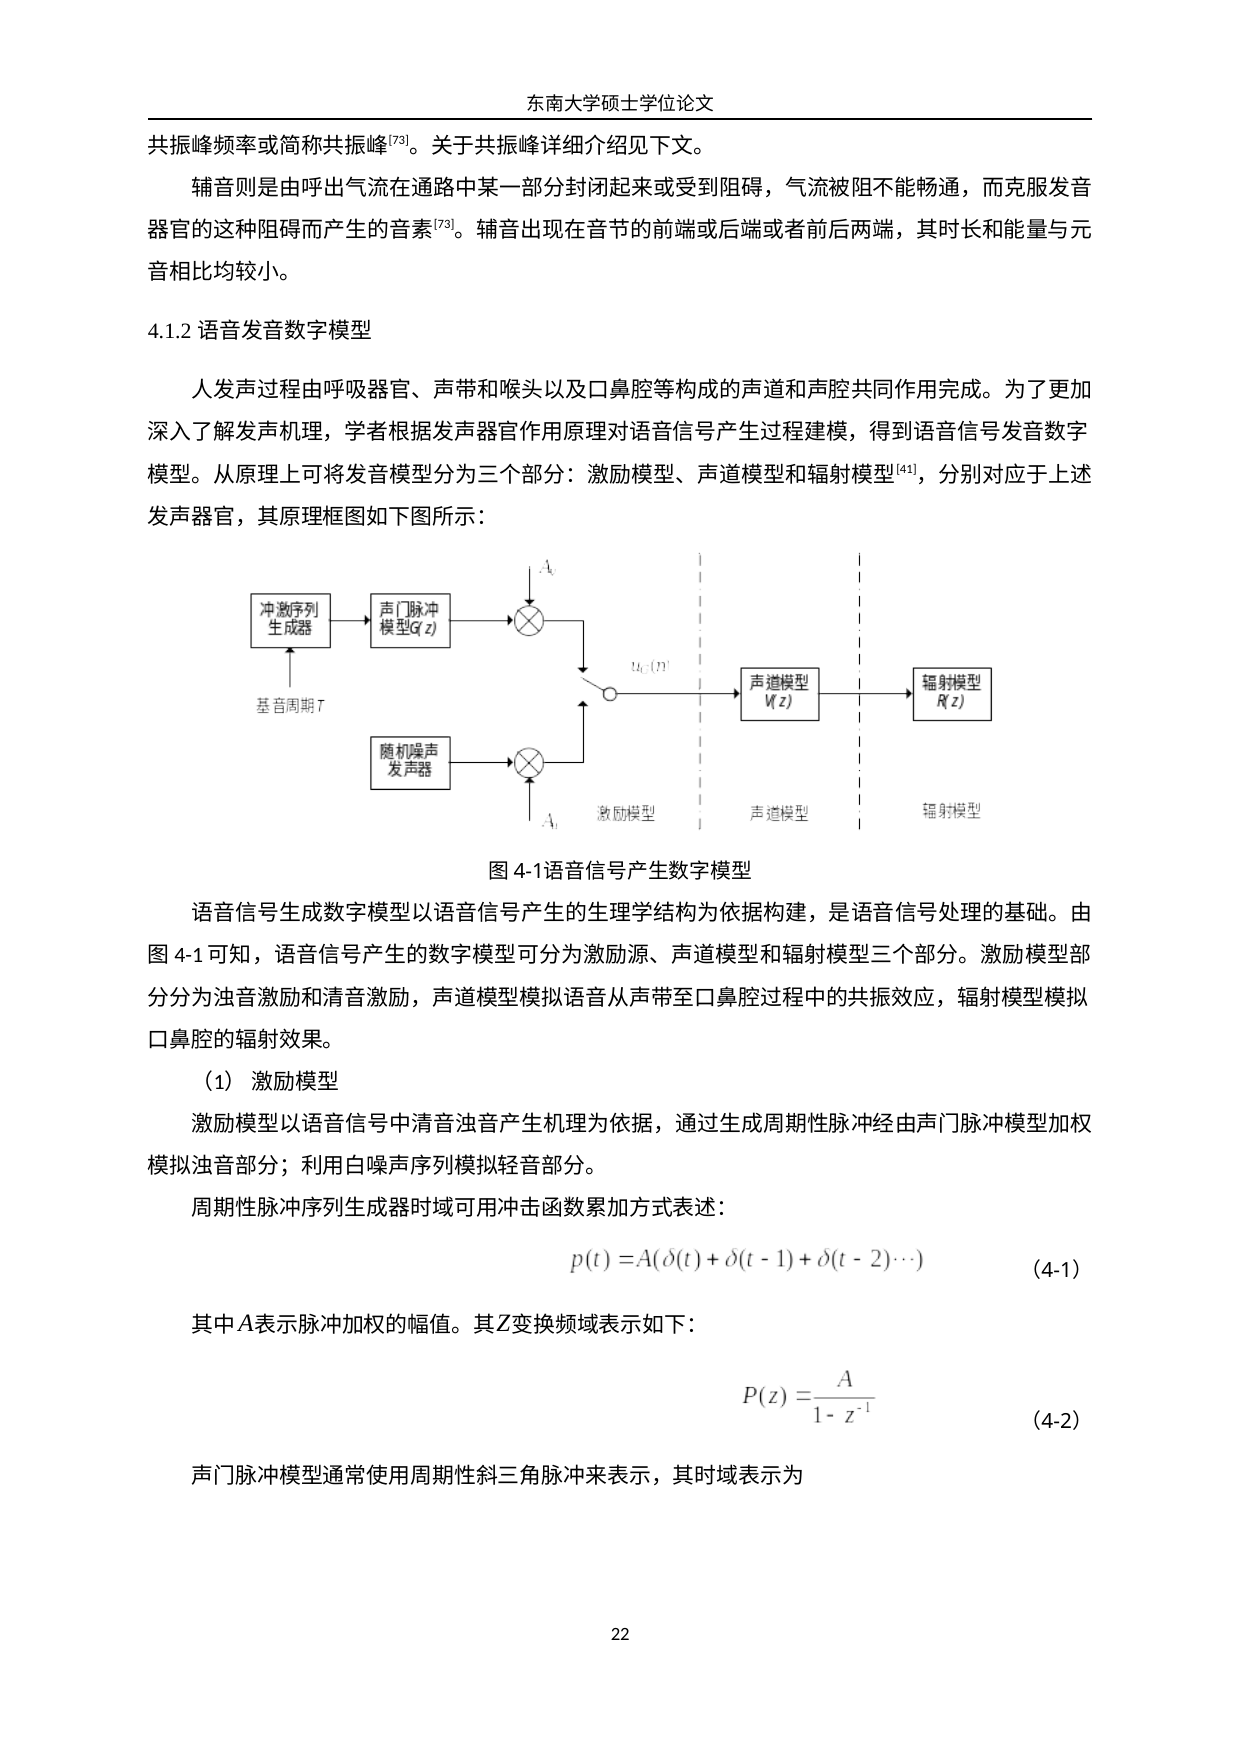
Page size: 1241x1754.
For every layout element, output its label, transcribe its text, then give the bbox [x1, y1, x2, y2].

list 语音发音数字模型 [148, 312, 1092, 346]
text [148, 126, 1092, 160]
text 声门脉冲模型通常使用周期性斜三角脉冲来表示，其时域表示为 [148, 1457, 1092, 1491]
list 激励模型 [148, 1063, 1092, 1097]
text 辅音则是由呼出气流在通路中某一部分封闭起来或受到阻碍，气流被阻不能畅通，而克服发音器官的这种阻碍而产生的音素[73]。辅音出现在音节的前端或后端或者前后两端，其时长和能量与元音相比均较小。 [148, 168, 1092, 287]
text 激励模型以语音信号中清音浊音产生机理为依据，通过生成周期性脉冲经由声门脉冲模型加权模拟浊音部分；利用白噪声序列模拟轻音部分。 [148, 1104, 1092, 1181]
text （4-2） [148, 1348, 1092, 1450]
text 其中表示脉冲加权的幅值。其变换频域表示如下： [148, 1306, 1092, 1340]
text 图4-1语音信号产生数字模型 [148, 852, 1092, 886]
text 语音信号生成数字模型以语音信号产生的生理学结构为依据构建，是语音信号处理的基础。由图4-1可知，语音信号产生的数字模型可分为激励源、声道模型和辐射模型三个部分。激励模型部分分为浊音激励和清音激励，声道模型模拟语音从声带至口鼻腔过程中的共振效应，辐射模型模拟口鼻腔的辐射效果。 [148, 894, 1092, 1055]
text 周期性脉冲序列生成器时域可用冲击函数累加方式表述： [148, 1189, 1092, 1223]
text （4-1） [148, 1231, 1092, 1299]
text 人发声过程由呼吸器官、声带和喉头以及口鼻腔等构成的声道和声腔共同作用完成。为了更加深入了解发声机理，学者根据发声器官作用原理对语音信号产生过程建模，得到语音信号发音数字模型。从原理上可将发音模型分为三个部分：激励模型、声道模型和辐射模型[41]，分别对应于上述发声器官，其原理框图如下图所示： [148, 371, 1092, 532]
